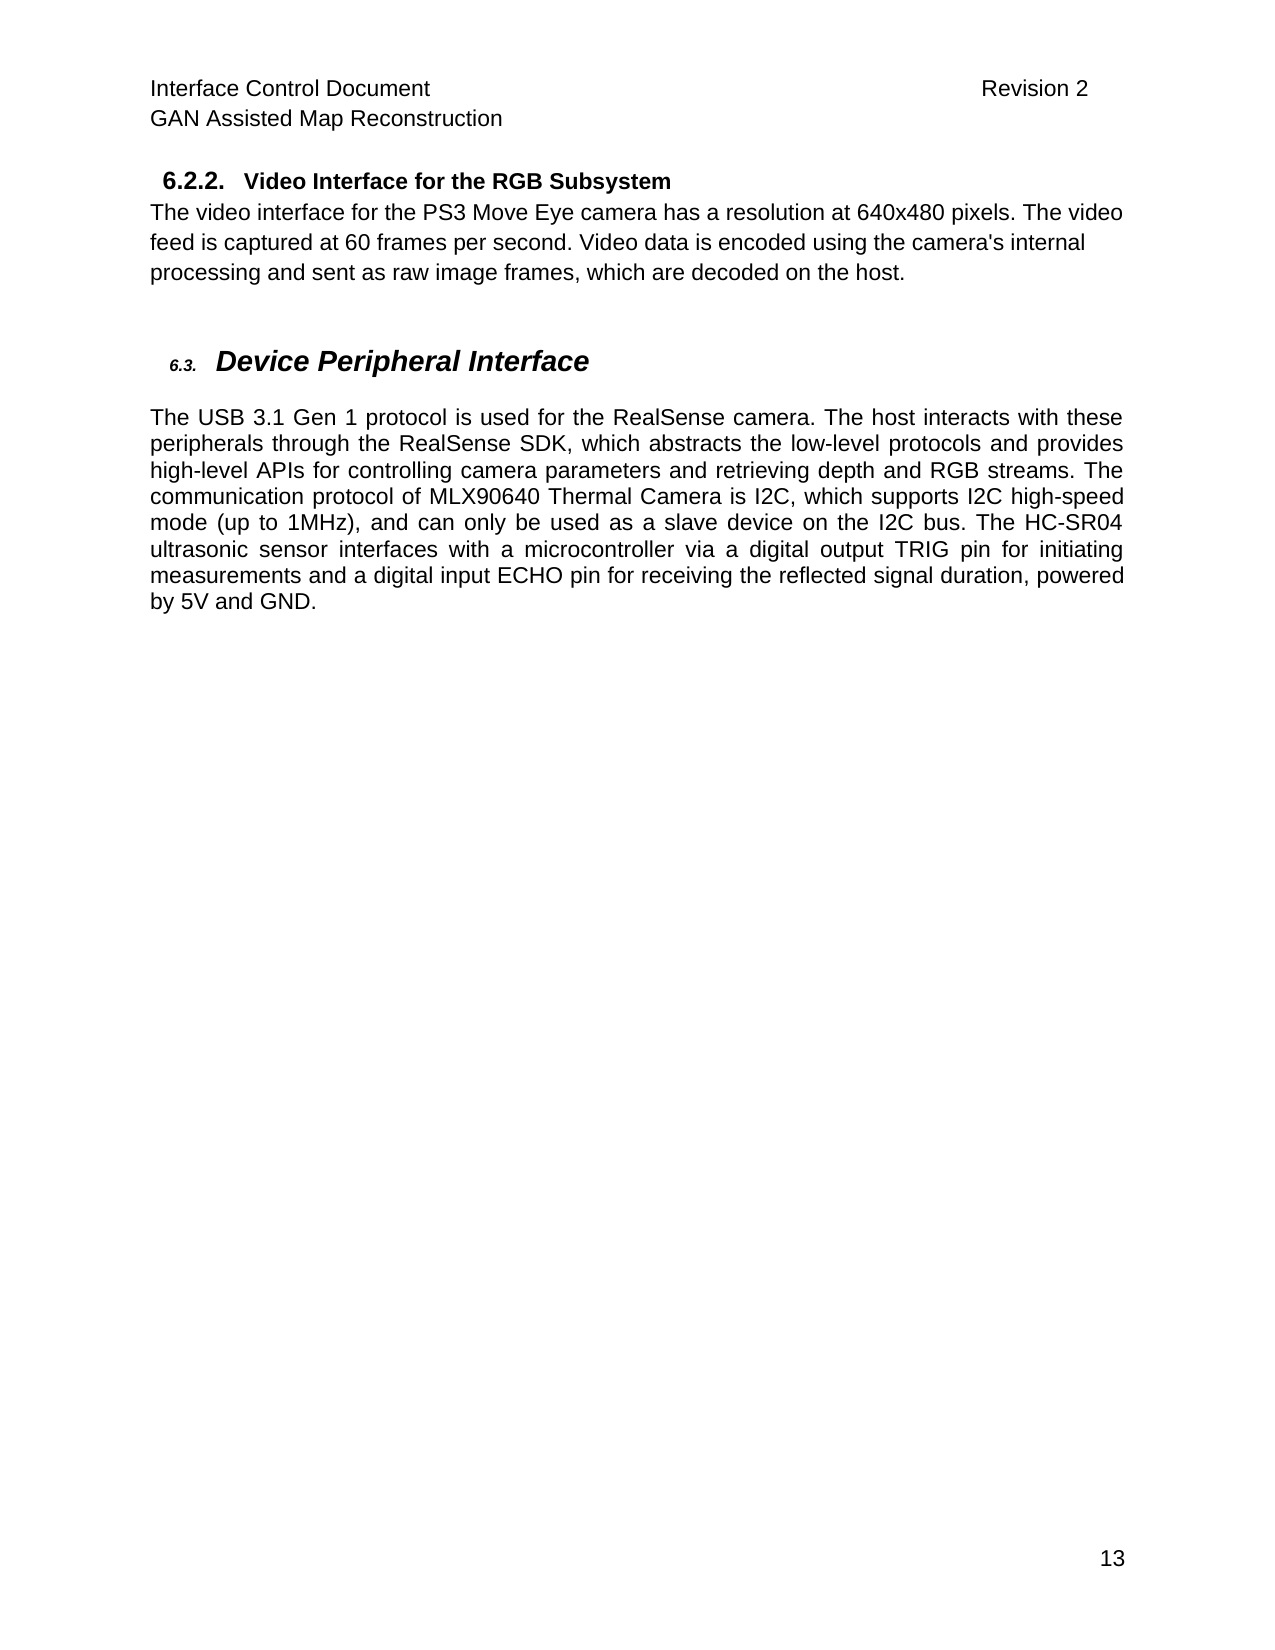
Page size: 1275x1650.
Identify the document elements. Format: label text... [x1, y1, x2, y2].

list Video Interface for the RGB Subsystem [225, 166, 1125, 194]
text The video interface for the PS3 Move Eye camera has a resolution at 640x480 pixels. The video feed is captured at 60 frames per second. Video data is encoded using the camera's internal processing and sent as raw image frames, which are decoded on the host. [150, 199, 1125, 285]
text The USB 3.1 Gen 1 protocol is used for the RealSense camera. The host interacts with these peripherals through the RealSense SDK, which abstracts the low-level protocols and provides high-level APIs for controlling camera parameters and retrieving depth and RGB streams. The communication protocol of MLX90640 Thermal Camera is I2C, which supports I2C high-speed mode (up to 1MHz), and can only be used as a slave device on the I2C bus. The HC-SR04 ultrasonic sensor interfaces with a microcontroller via a digital output TRIG pin for initiating measurements and a digital input ECHO pin for receiving the reflected signal duration, powered by 5V and GND. [150, 404, 1125, 615]
subtitle Device Peripheral Interface [197, 344, 1125, 378]
